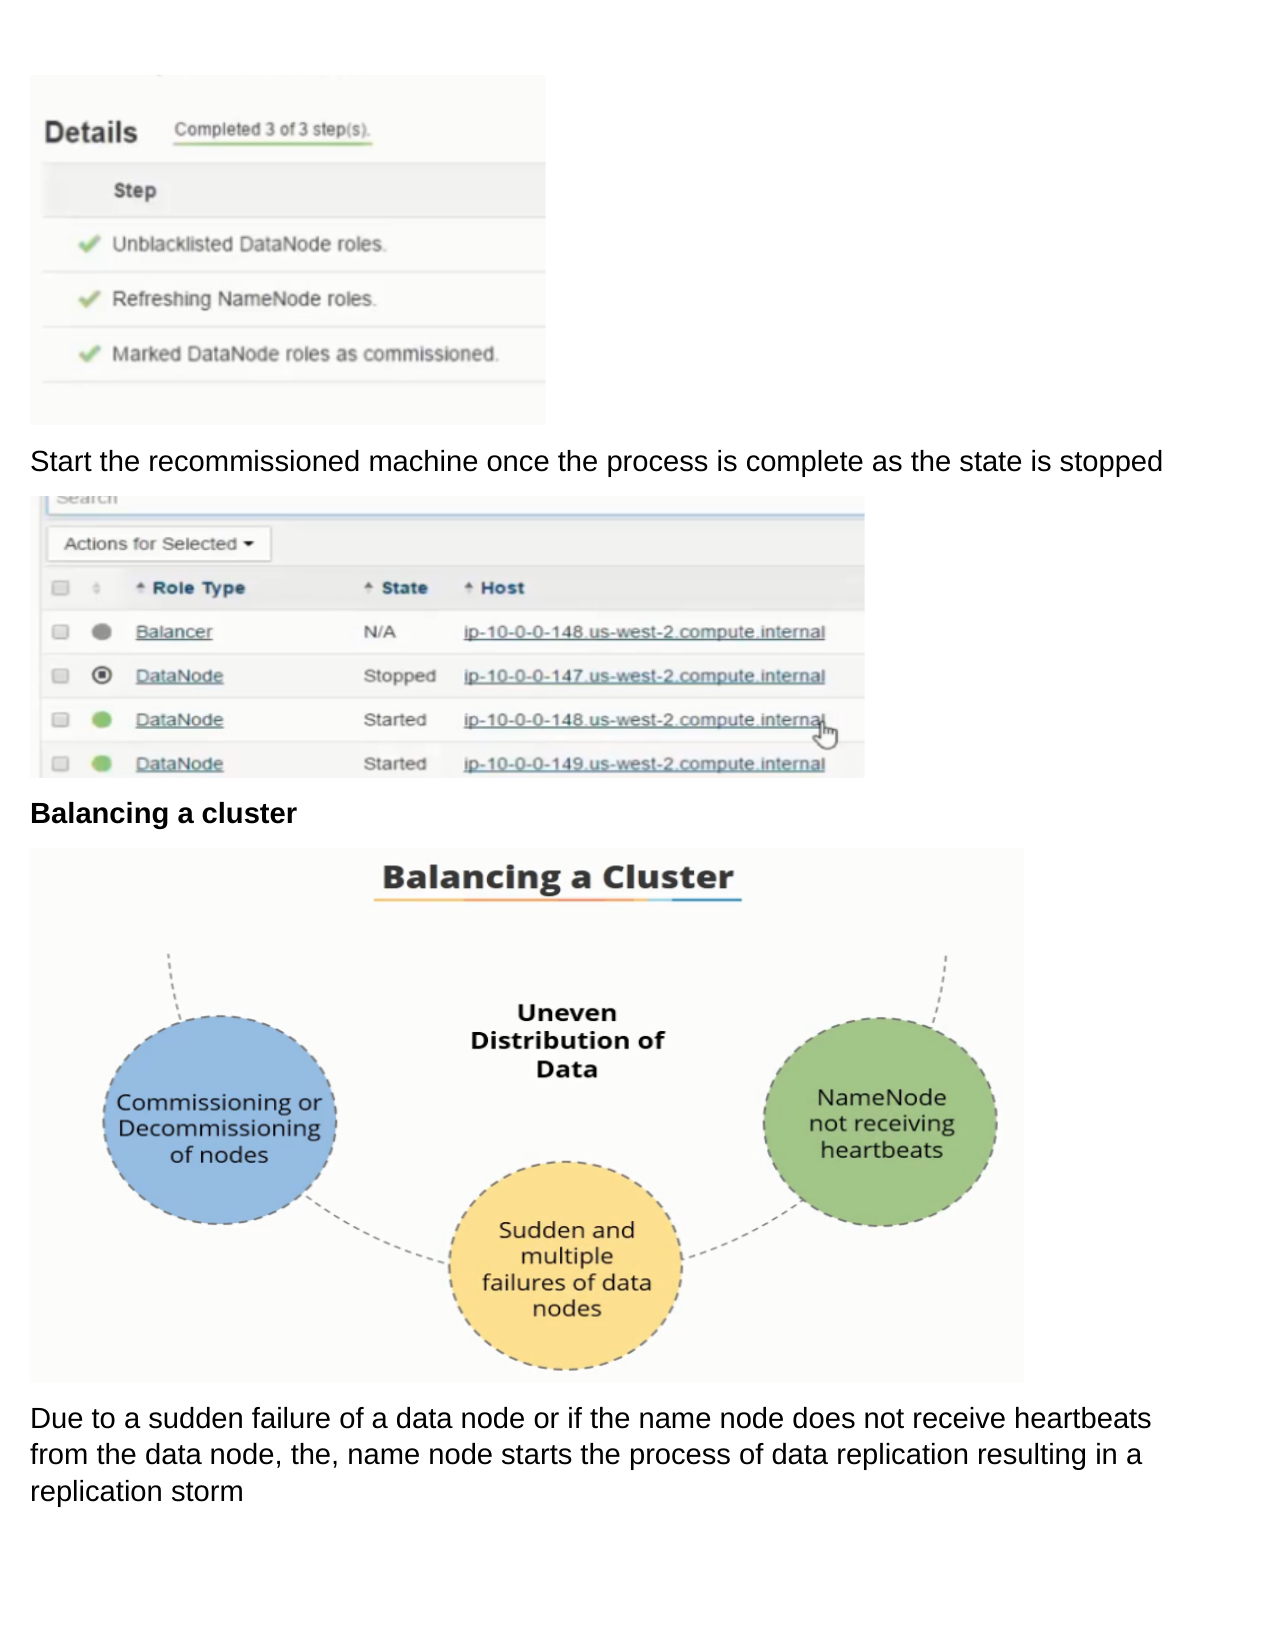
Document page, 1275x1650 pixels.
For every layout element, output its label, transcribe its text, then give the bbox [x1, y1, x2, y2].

text Start the recommissioned machine once the process is complete as the state is stopped [30, 444, 1200, 477]
picture [30, 848, 1025, 1383]
picture [30, 496, 865, 778]
text Balancing a cluster [30, 796, 1200, 830]
picture [30, 75, 546, 425]
text Due to a sudden failure of a data node or if the name node does not receive heartbeats from the data node, the, name node starts the process of data replication resulting in a replication storm [30, 1401, 1200, 1507]
